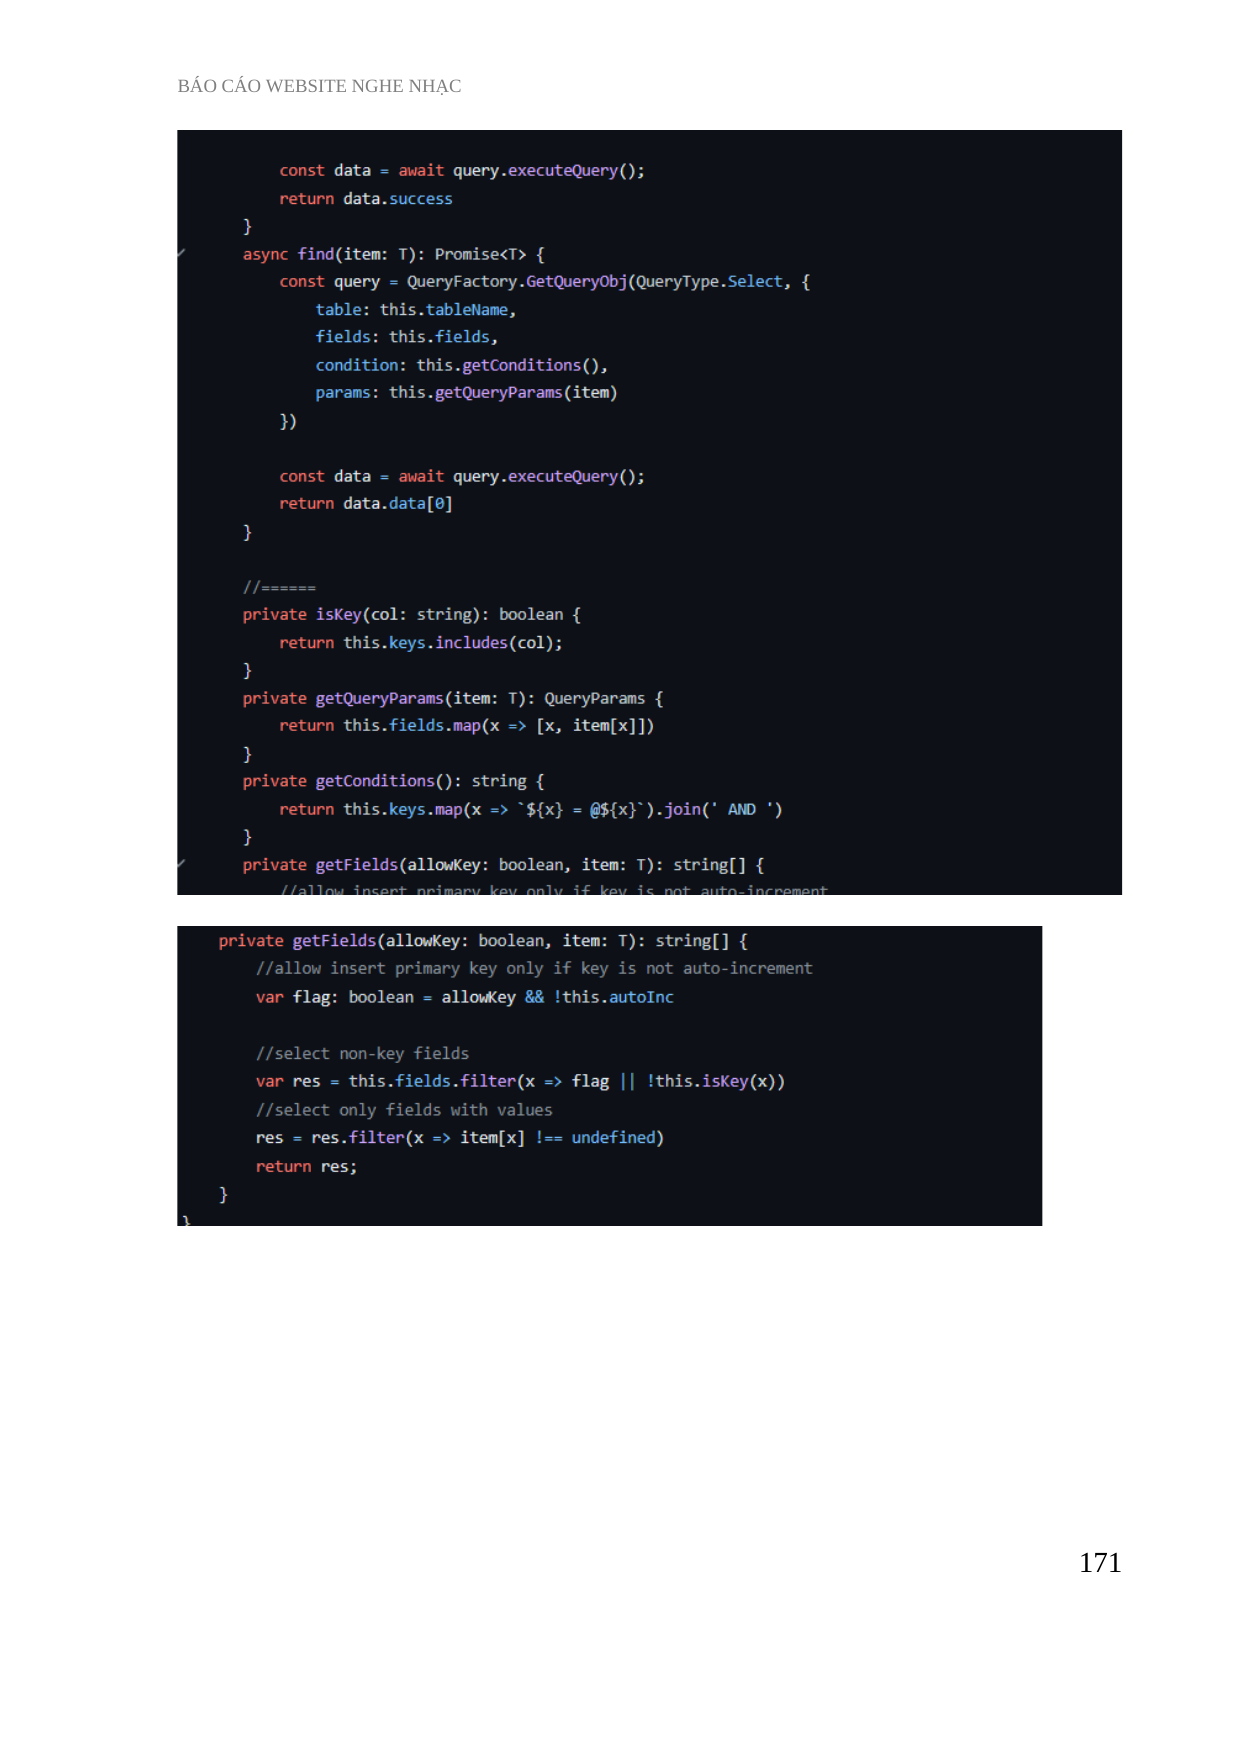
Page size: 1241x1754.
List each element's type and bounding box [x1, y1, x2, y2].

picture [177, 130, 1123, 895]
picture [177, 926, 1043, 1226]
